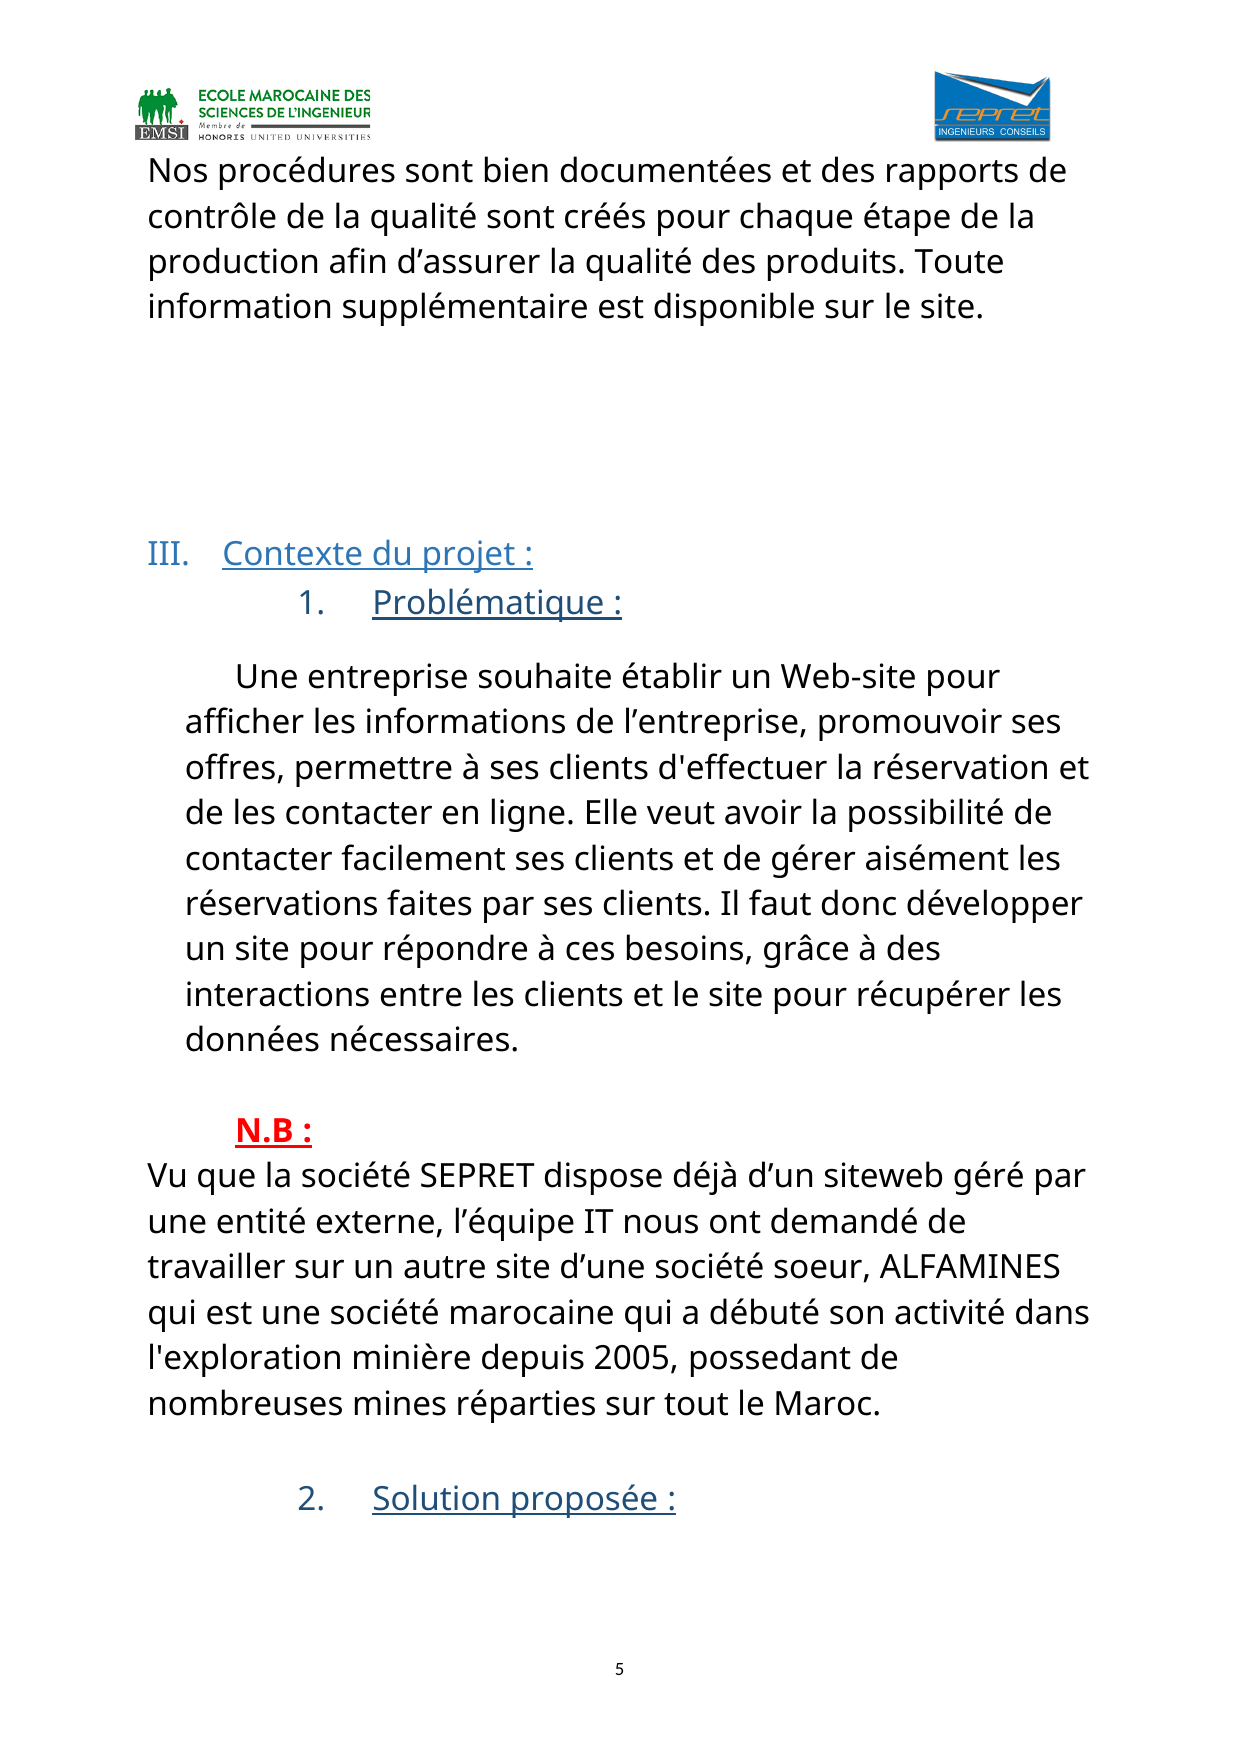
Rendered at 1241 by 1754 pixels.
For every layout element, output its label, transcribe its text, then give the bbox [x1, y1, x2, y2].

subtitle Problématique : [297, 579, 1093, 624]
list N.B : [184, 1107, 1093, 1152]
list Une entreprise souhaite établir un Web-site pour afficher les informations de l’entreprise, promouvoir ses offres, permettre à ses clients d'effectuer la réservation et de les contacter en ligne. Elle veut avoir la possibilité de contacter facilement ses clients et de gérer aisément les réservations faites par ses clients. Il faut donc développer un site pour répondre à ces besoins, grâce à des interactions entre les clients et le site pour récupérer les données nécessaires. [184, 653, 1093, 1061]
subtitle Contexte du projet : [147, 529, 1093, 575]
text Vu que la société SEPRET dispose déjà d’un siteweb géré par une entité externe, l’équipe IT nous ont demandé de travailler sur un autre site d’une société soeur, ALFAMINES qui est une société marocaine qui a débuté son activité dans l'exploration minière depuis 2005, possedant de nombreuses mines réparties sur tout le Maroc. [147, 1152, 1093, 1425]
picture [135, 88, 371, 140]
subtitle Solution proposée : [297, 1474, 1093, 1520]
picture [931, 71, 1053, 142]
